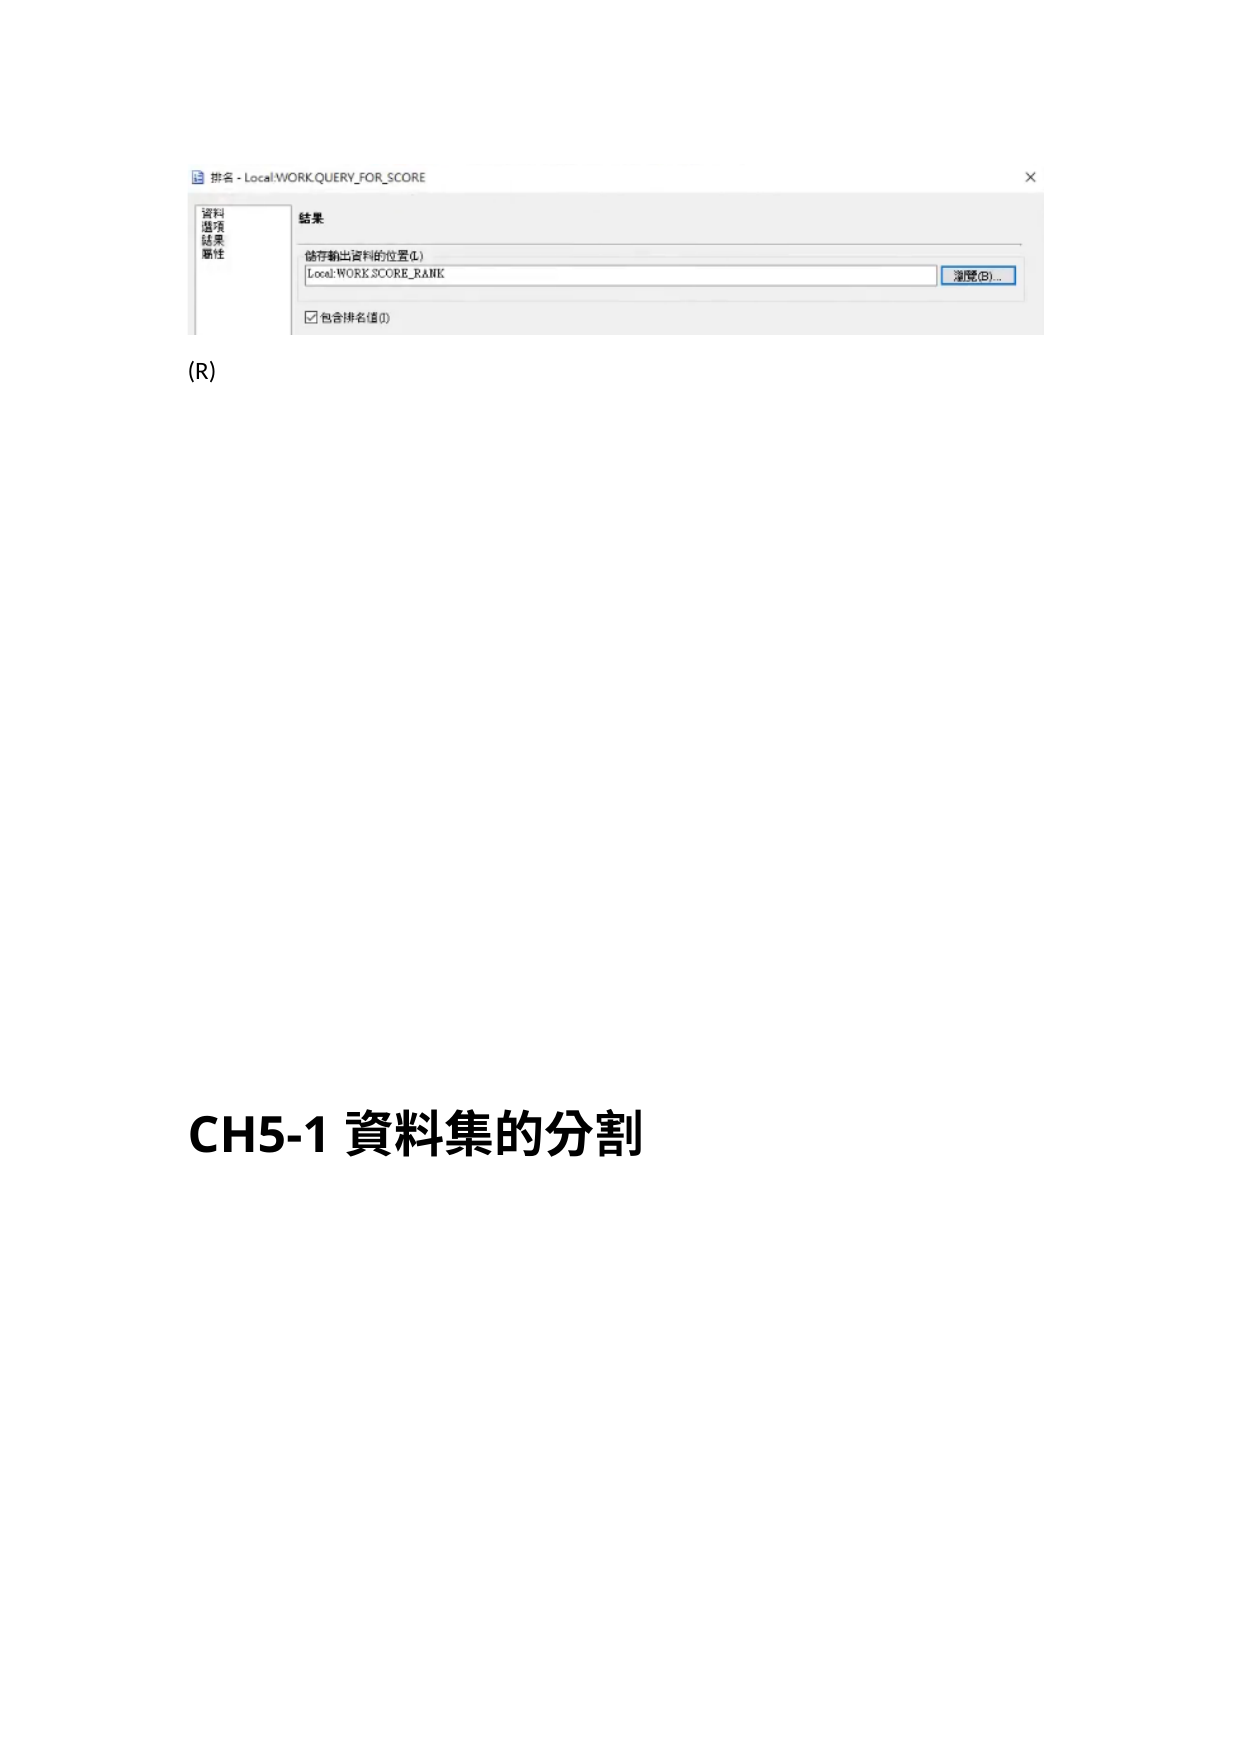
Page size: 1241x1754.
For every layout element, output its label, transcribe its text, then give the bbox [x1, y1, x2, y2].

text (R) [187, 352, 1053, 389]
subtitle CH5-1 資料集的分割 [187, 1094, 1053, 1169]
